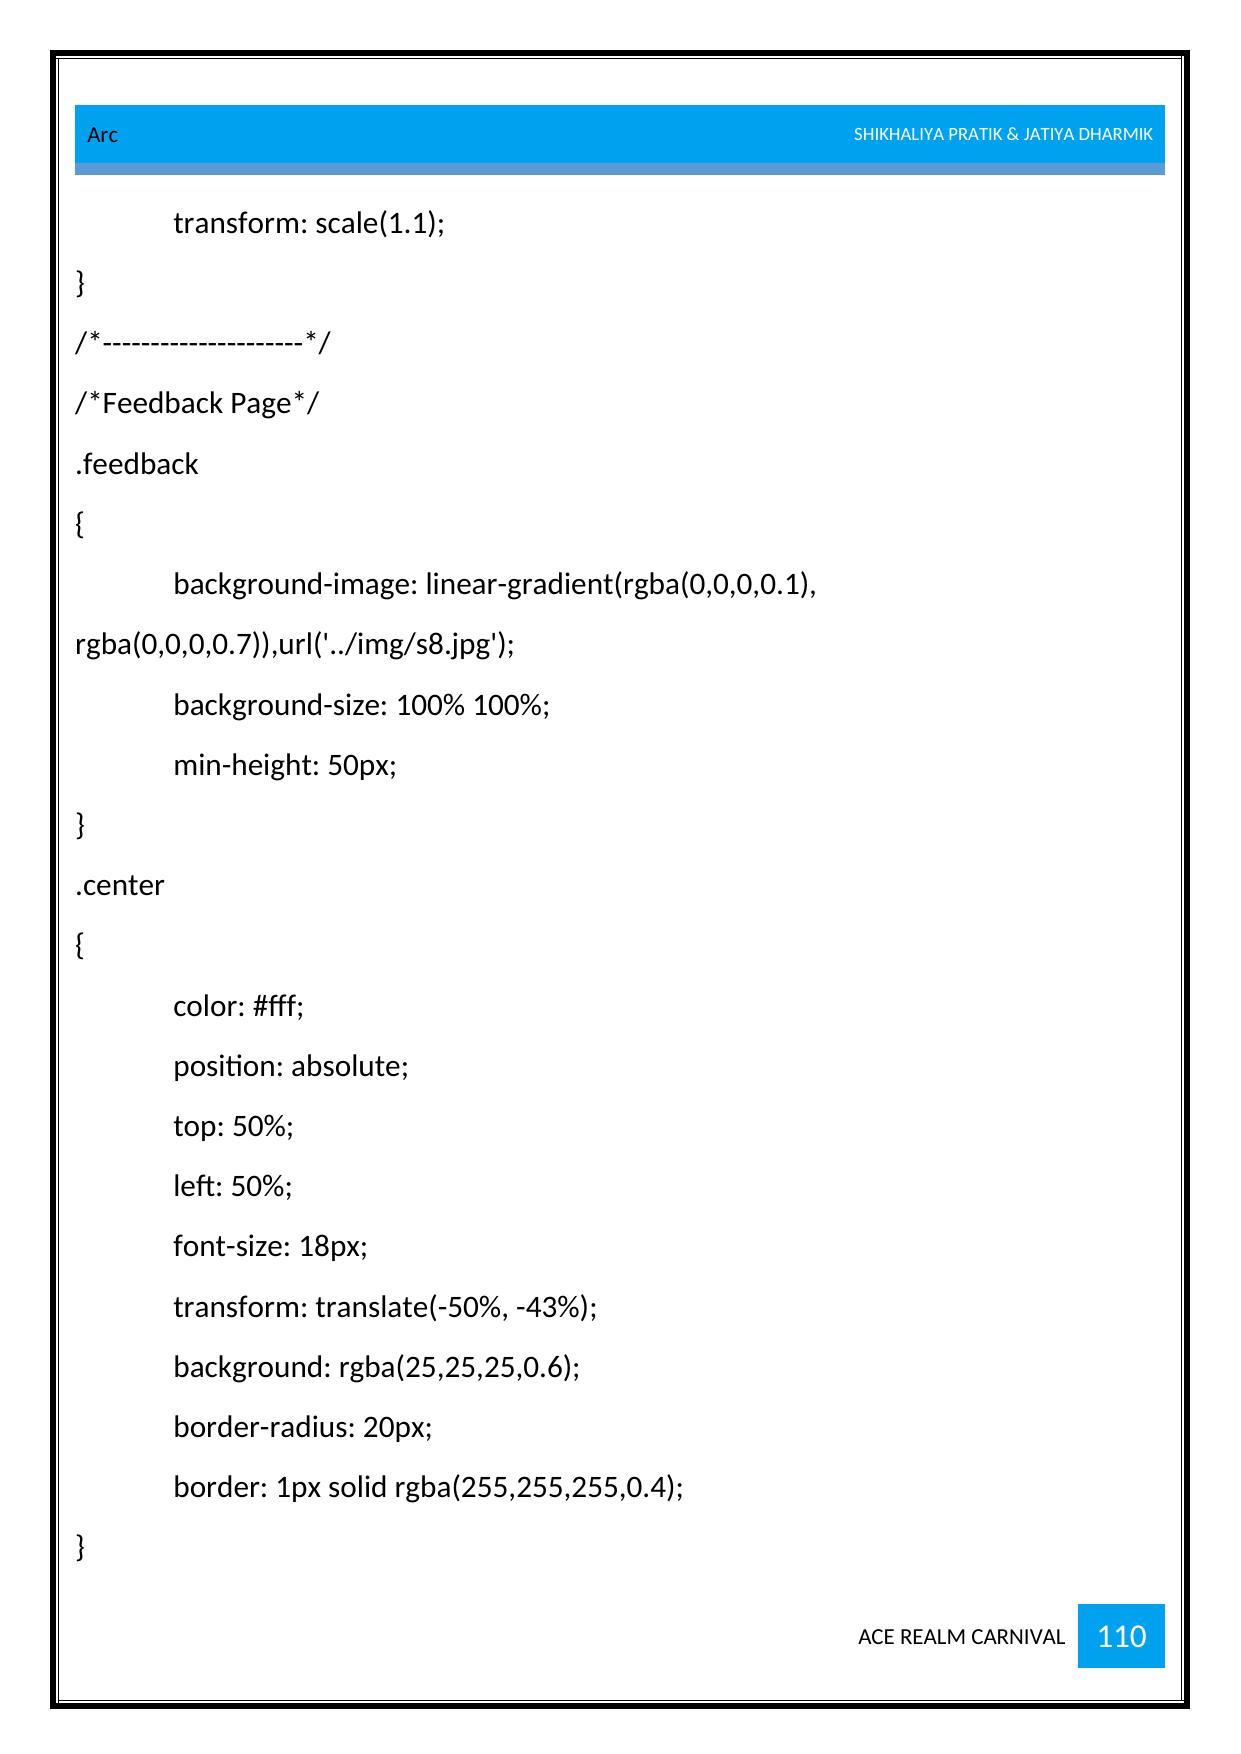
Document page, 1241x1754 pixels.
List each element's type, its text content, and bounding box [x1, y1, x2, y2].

text /*---------------------*/ [75, 323, 1082, 362]
text { [75, 504, 1082, 542]
text font-size: 18px; [75, 1227, 1082, 1265]
text background-size: 100% 100%; [75, 685, 1082, 723]
text { [75, 926, 1082, 964]
text .feedback [75, 444, 1082, 482]
text /*Feedback Page*/ [75, 384, 1082, 422]
text border-radius: 20px; [75, 1407, 1082, 1445]
text } [75, 263, 1082, 301]
text transform: scale(1.1); [75, 203, 1082, 241]
text top: 50%; [75, 1106, 1082, 1144]
text background: rgba(25,25,25,0.6); [75, 1347, 1082, 1385]
text color: #fff; [75, 986, 1082, 1024]
text border: 1px solid rgba(255,255,255,0.4); [75, 1467, 1082, 1506]
text } [75, 805, 1082, 843]
text background-image: linear-gradient(rgba(0,0,0,0.1), rgba(0,0,0,0.7)),url('../img/s8.jpg'); [75, 564, 1082, 663]
text } [75, 1528, 1082, 1566]
text .center [75, 865, 1082, 903]
text left: 50%; [75, 1166, 1082, 1204]
text min-height: 50px; [75, 745, 1082, 783]
text transform: translate(-50%, -43%); [75, 1287, 1082, 1325]
text position: absolute; [75, 1046, 1082, 1084]
